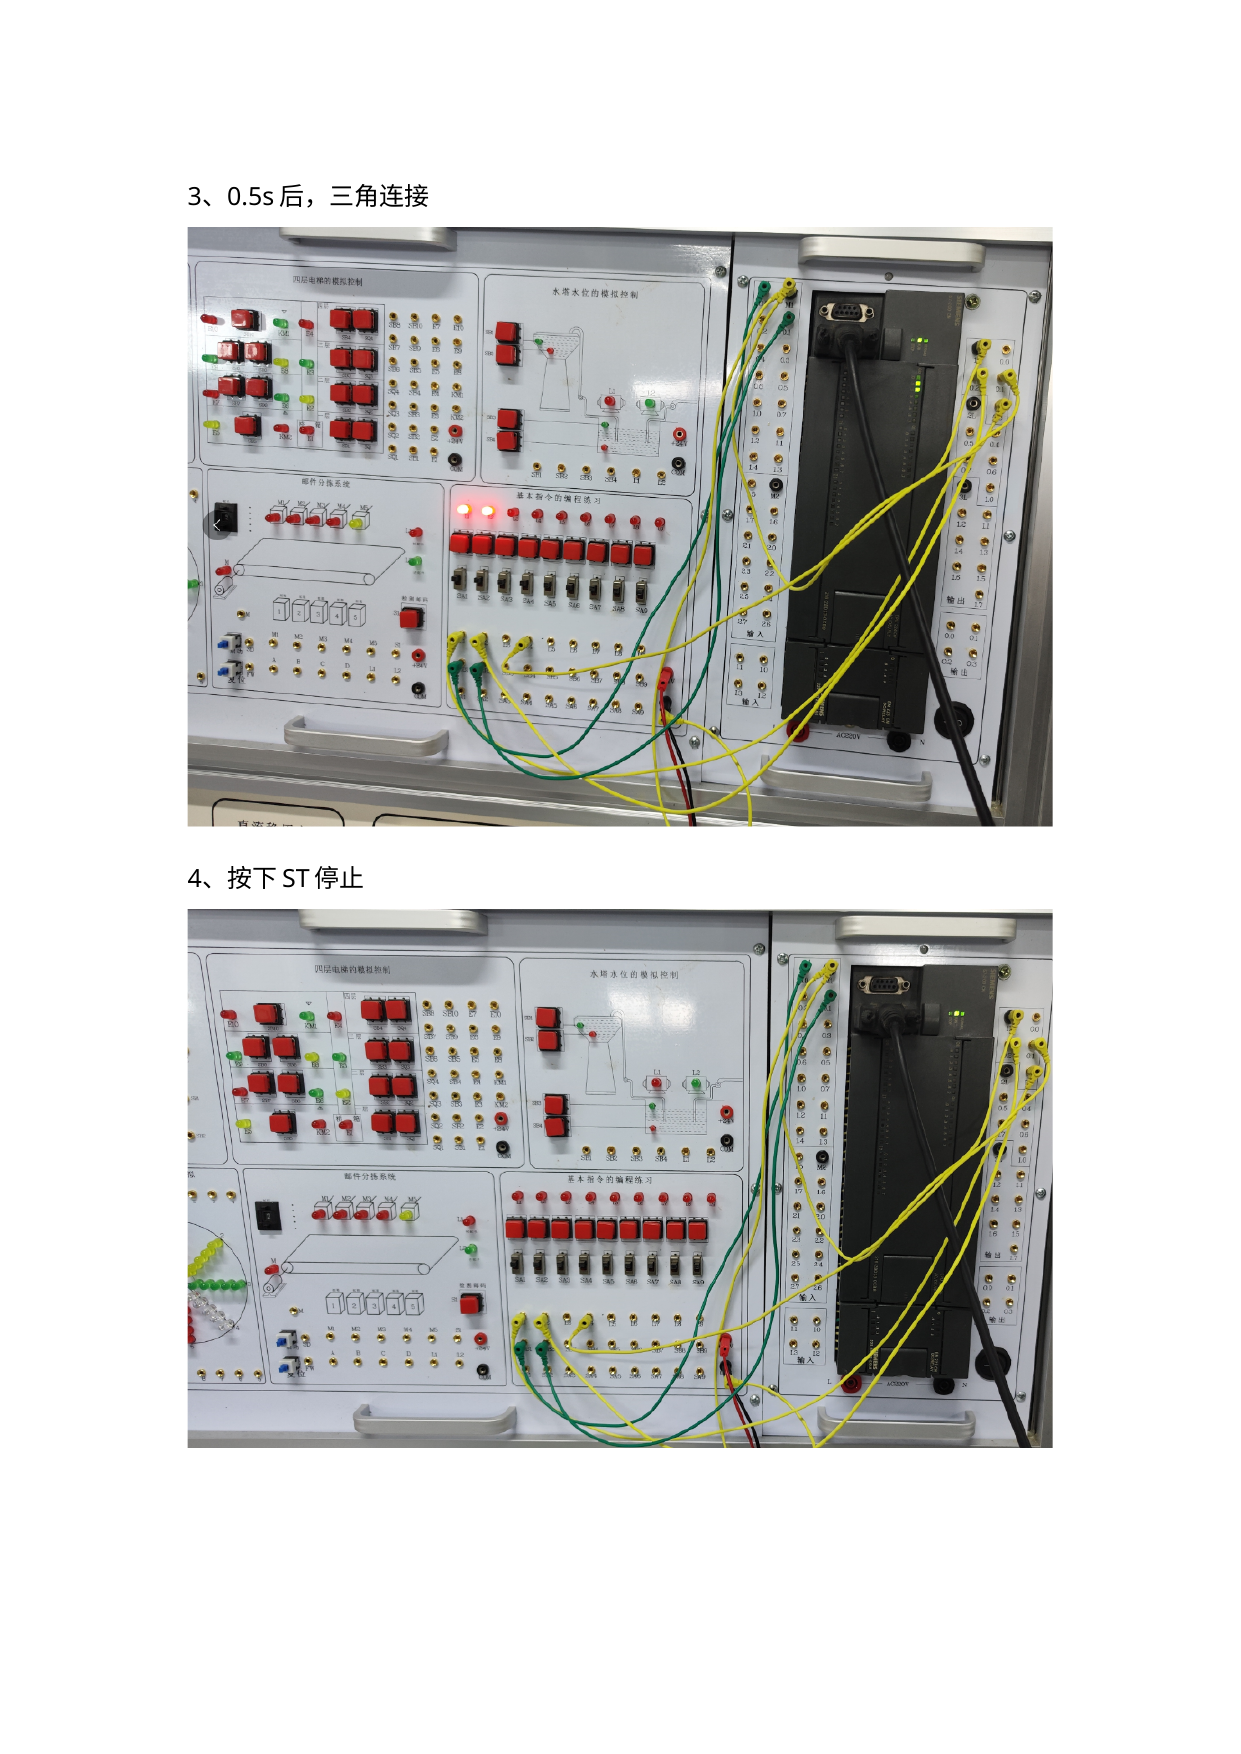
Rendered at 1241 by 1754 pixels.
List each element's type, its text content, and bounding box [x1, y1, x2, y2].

text 3、0.5s后，三角连接 [187, 162, 1053, 227]
picture [187, 227, 1053, 827]
text 4、按下ST停止 [187, 844, 1053, 909]
picture [187, 909, 1053, 1448]
